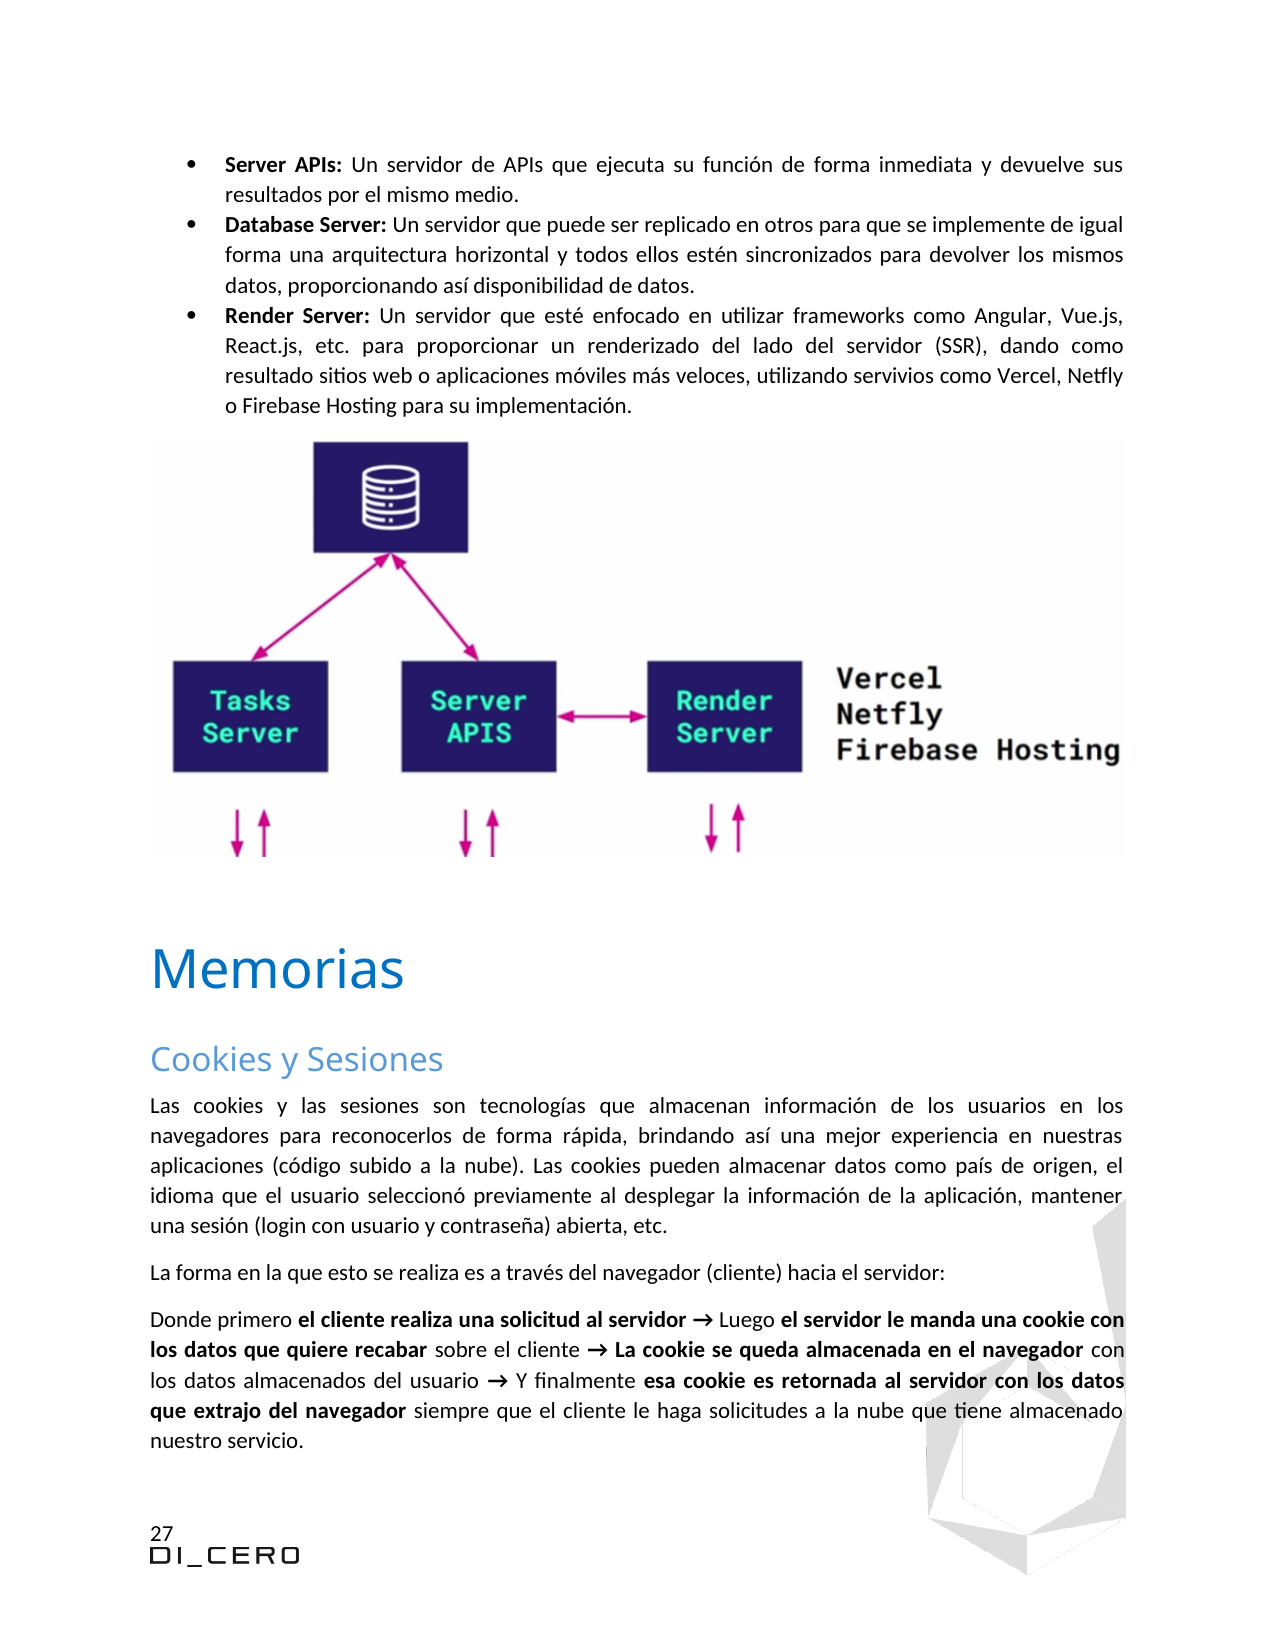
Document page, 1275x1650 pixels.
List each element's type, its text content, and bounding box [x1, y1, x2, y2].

list Render Server: Un servidor que esté enfocado en utilizar frameworks como Angular, Vue.js, React.js, etc. para proporcionar un renderizado del lado del servidor (SSR), dando como resultado sitios web o aplicaciones móviles más veloces, utilizando servivios como Vercel, Netfly o Firebase Hosting para su implementación. [187, 301, 1125, 420]
text Donde primero el cliente realiza una solicitud al servidor → Luego el servidor le manda una cookie con los datos que quiere recabar sobre el cliente → La cookie se queda almacenada en el navegador con los datos almacenados del usuario → Y finalmente esa cookie es retornada al servidor con los datos que extrajo del navegador siempre que el cliente le haga solicitudes a la nube que tiene almacenado nuestro servicio. [150, 1305, 1125, 1454]
list Server APIs: Un servidor de APIs que ejecuta su función de forma inmediata y devuelve sus resultados por el mismo medio. [187, 150, 1125, 208]
subtitle Memorias [150, 931, 1125, 1005]
picture [150, 1547, 299, 1567]
text La forma en la que esto se realiza es a través del navegador (cliente) hacia el servidor: [150, 1258, 1125, 1287]
list Database Server: Un servidor que puede ser replicado en otros para que se implemente de igual forma una arquitectura horizontal y todos ellos estén sincronizados para devolver los mismos datos, proporcionando así disponibilidad de datos. [187, 210, 1125, 299]
picture [150, 438, 1125, 857]
picture [925, 1198, 1126, 1575]
text Las cookies y las sesiones son tecnologías que almacenan información de los usuarios en los navegadores para reconocerlos de forma rápida, brindando así una mejor experiencia en nuestras aplicaciones (código subido a la nube). Las cookies pueden almacenar datos como país de origen, el idioma que el usuario seleccionó previamente al desplegar la información de la aplicación, mantener una sesión (login con usuario y contraseña) abierta, etc. [150, 1091, 1125, 1240]
subtitle Cookies y Sesiones [150, 1036, 1125, 1081]
